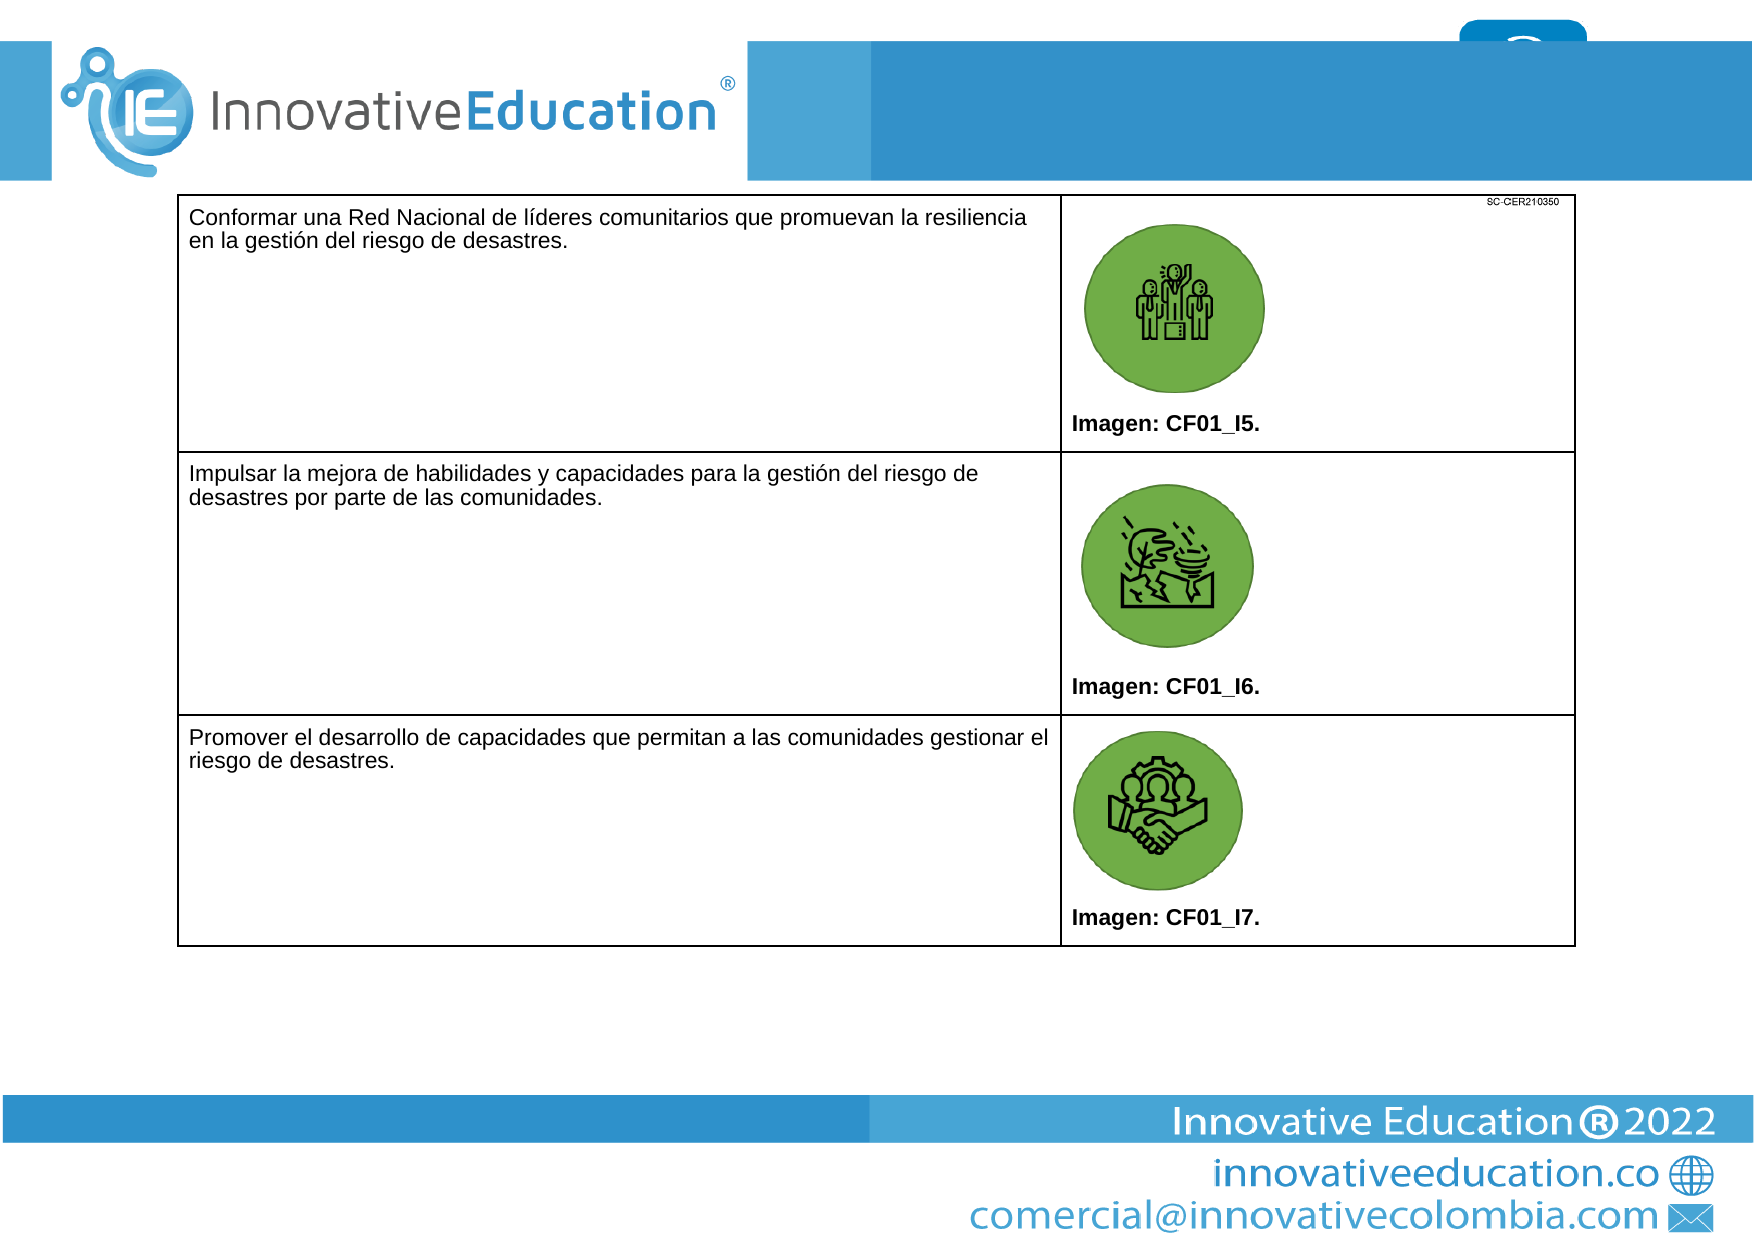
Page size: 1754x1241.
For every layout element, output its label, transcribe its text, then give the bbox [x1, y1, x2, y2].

table_cell Imagen: CF01_I5. [1062, 196, 1574, 451]
picture [2, 1093, 1754, 1239]
picture [1071, 726, 1249, 896]
table_cell Imagen: CF01_I7. [1062, 716, 1574, 945]
table_cell Conformar una Red Nacional de líderes comunitarios que promuevan la resiliencia en la gestión del riesgo de desastres. [179, 196, 1060, 451]
table_cell Impulsar la mejora de habilidades y capacidades para la gestión del riesgo de desastres por parte de las comunidades. [179, 453, 1060, 714]
picture [0, 17, 1752, 208]
picture [1071, 463, 1269, 665]
table_cell Imagen: CF01_I6. [1062, 453, 1574, 714]
table_cell Promover el desarrollo de capacidades que permitan a las comunidades gestionar el riesgo de desastres. [179, 716, 1060, 945]
picture [1071, 206, 1284, 402]
